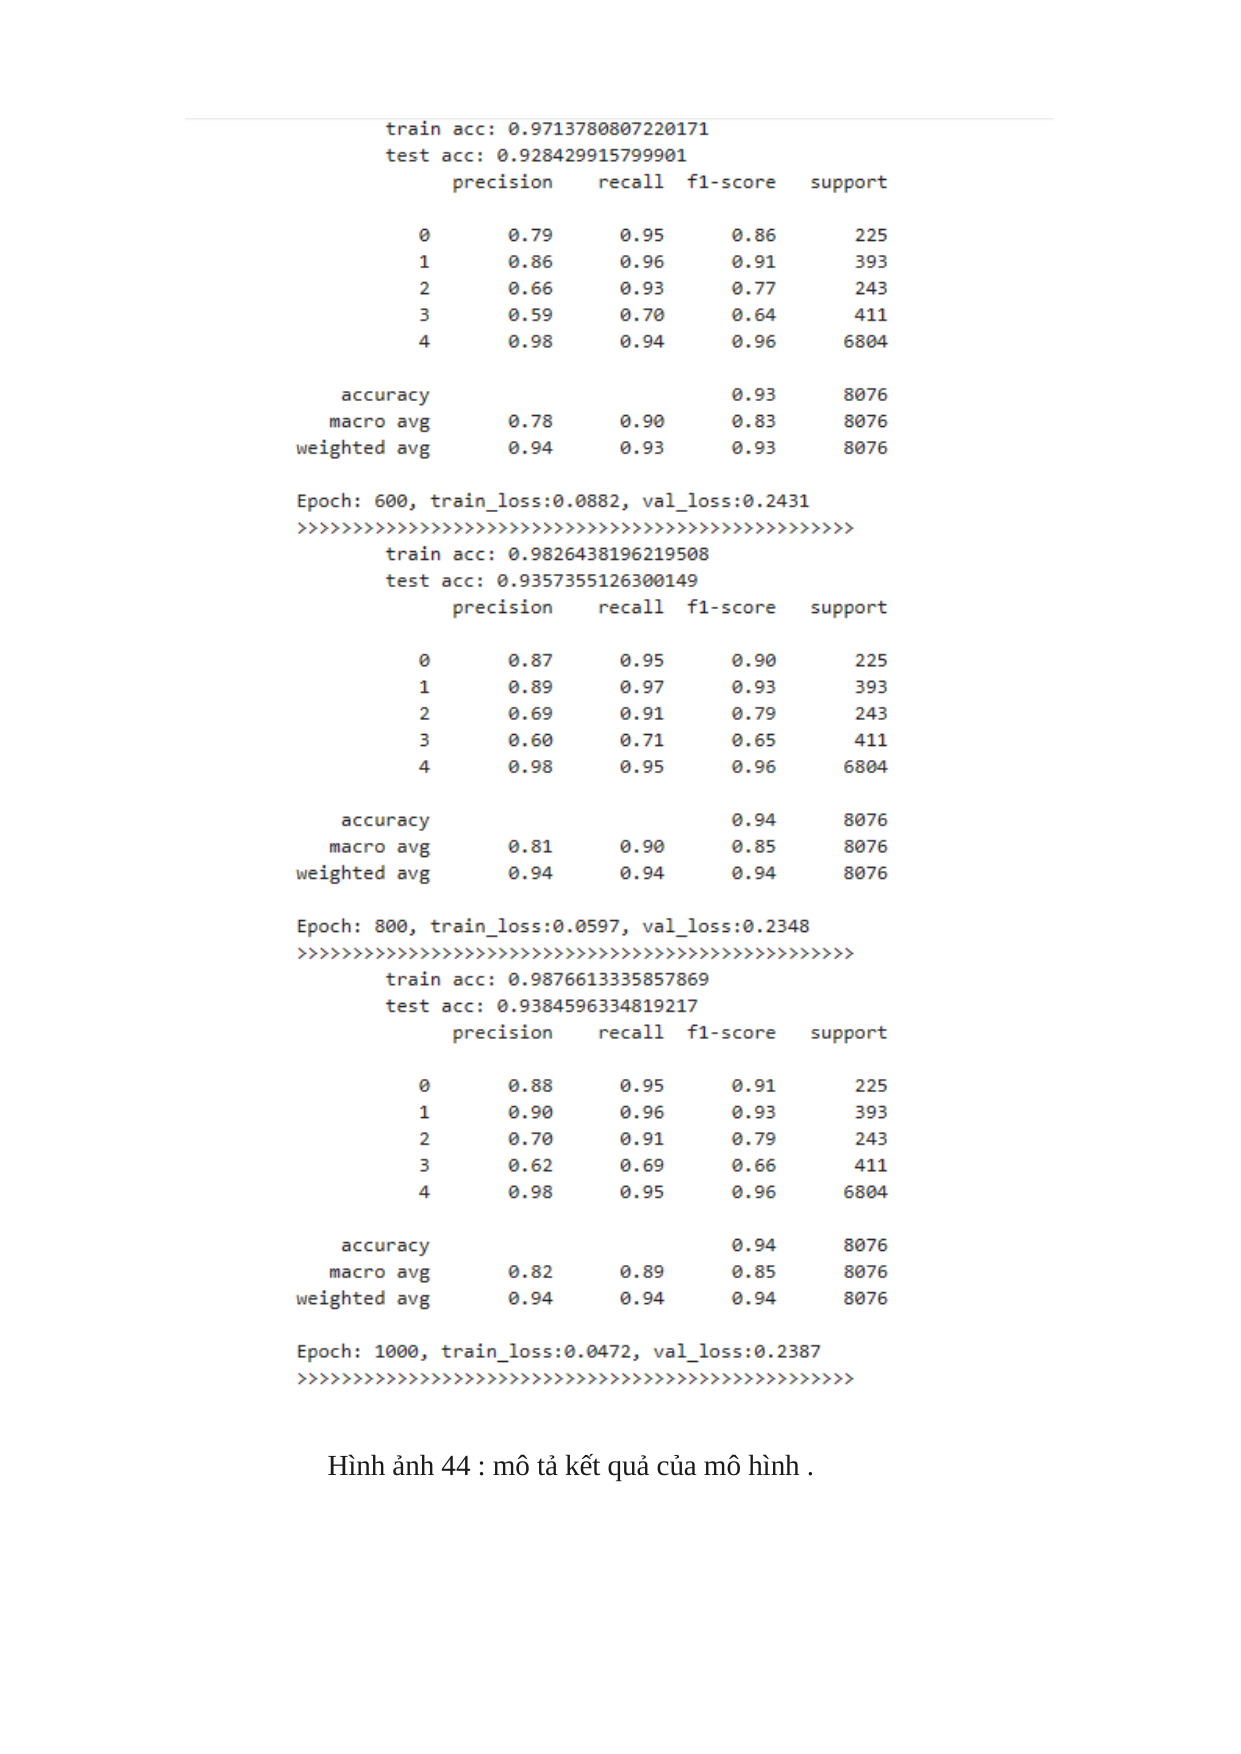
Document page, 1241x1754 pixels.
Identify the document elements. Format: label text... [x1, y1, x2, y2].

picture [185, 118, 1054, 1411]
text Hình ảnh 44 : mô tả kết quả của mô hình . [185, 1448, 1152, 1482]
